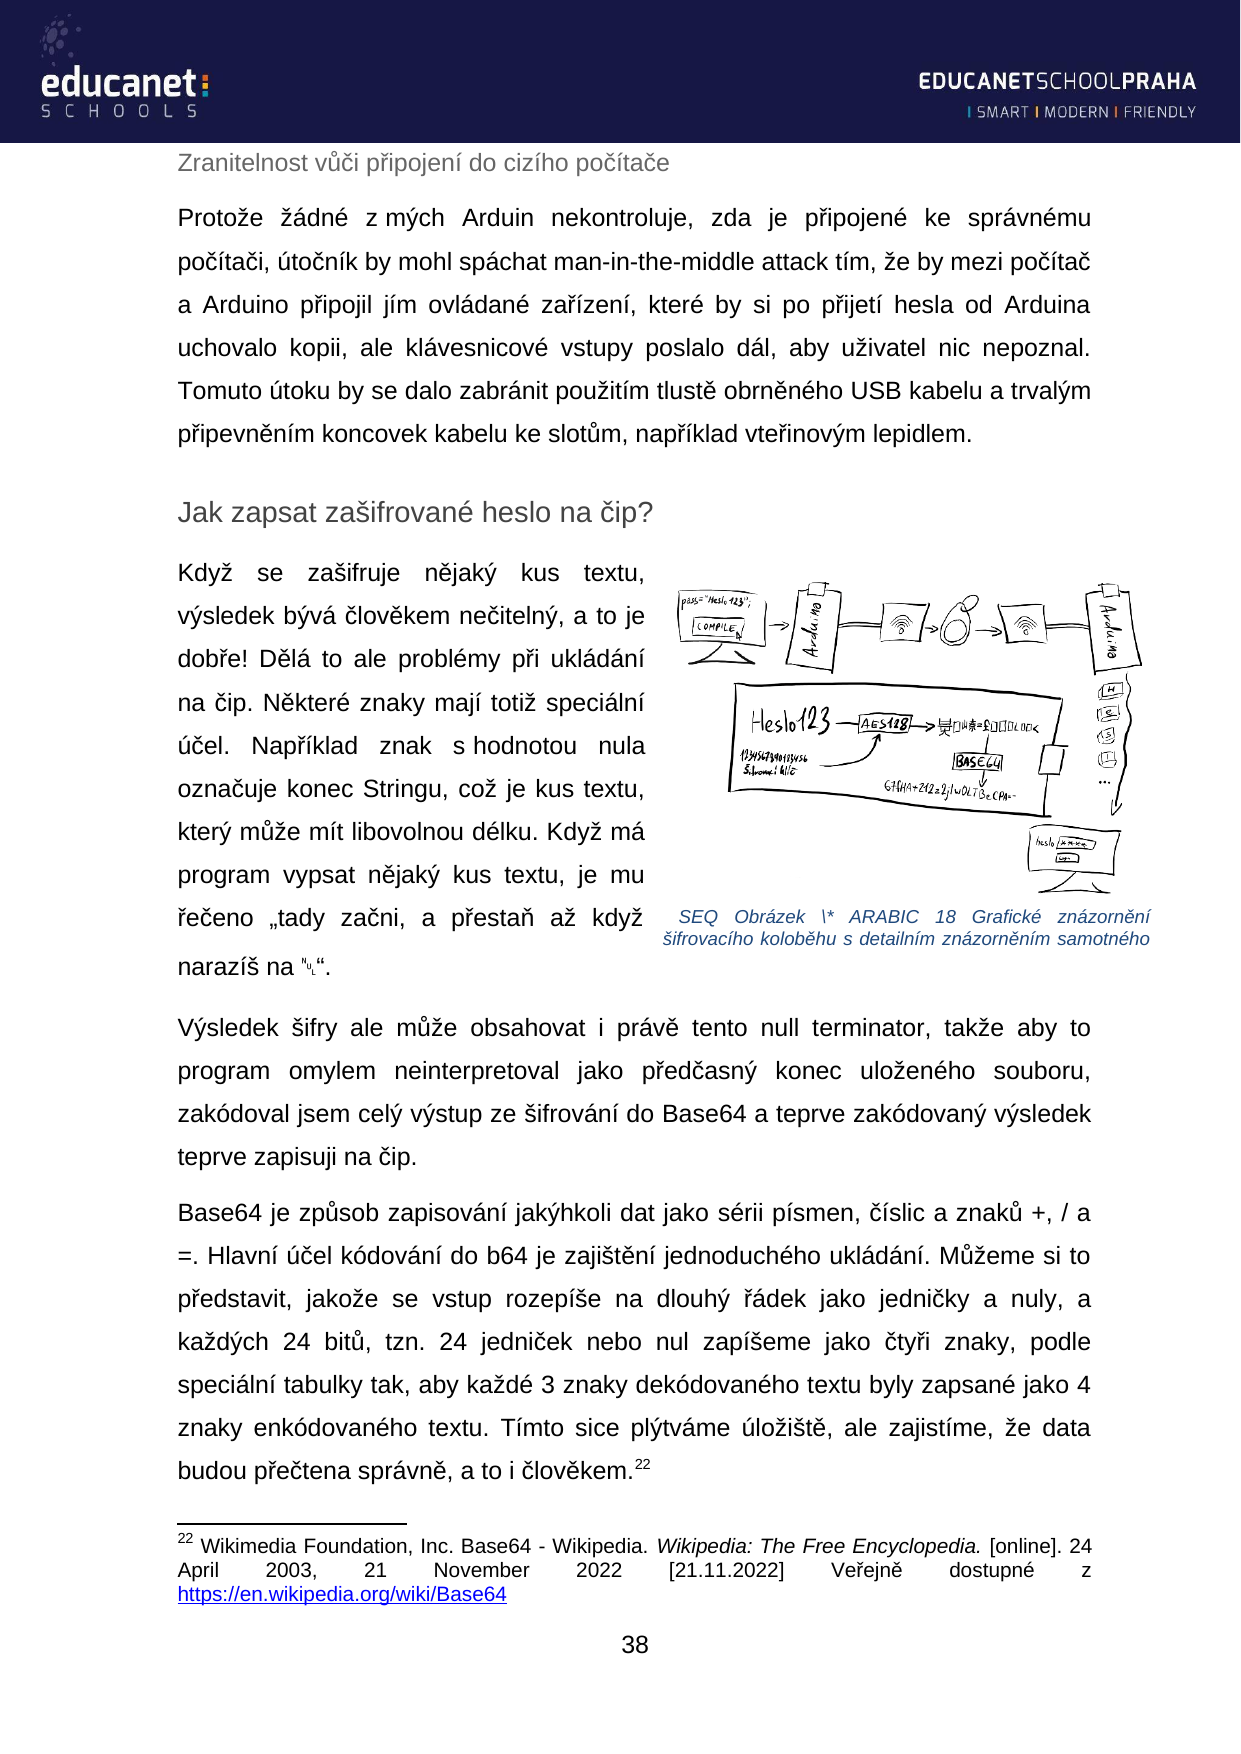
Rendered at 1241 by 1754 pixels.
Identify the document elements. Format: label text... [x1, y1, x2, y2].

subtitle Zranitelnost vůči připojení do cizího počítače [177, 148, 1092, 176]
picture [0, 0, 1241, 143]
text Protože žádné z mých Arduin nekontroluje, zda je připojené ke správnému počítači, útočník by mohl spáchat man-in-the-middle attack tím, že by mezi počítač a Arduino připojil jím ovládané zařízení, které by si po přijetí hesla od Arduina uchovalo kopii, ale klávesnicové vstupy poslalo dál, aby uživatel nic nepoznal. Tomuto útoku by se dalo zabránit použitím tlustě obrněného USB kabelu a trvalým připevněním koncovek kabelu ke slotům, například vteřinovým lepidlem. [177, 203, 1092, 448]
subtitle Jak zapsat zašifrované heslo na čip? [177, 495, 1092, 529]
text Výsledek šifry ale může obsahovat i právě tento null terminator, takže aby to program omylem neinterpretoval jako předčasný konec uloženého souboru, zakódoval jsem celý výstup ze šifrování do Base64 a teprve zakódovaný výsledek teprve zapisuji na čip. [177, 1012, 1092, 1171]
text Base64 je způsob zapisování jakýhkoli dat jako sérii písmen, číslic a znaků +, / a =. Hlavní účel kódování do b64 je zajištění jednoduchého ukládání. Můžeme si to představit, jakože se vstup rozepíše na dlouhý řádek jako jedničky a nuly, a každých 24 bitů, tzn. 24 jedniček nebo nul zapíšeme jako čtyři znaky, podle speciální tabulky tak, aby každé 3 znaky dekódovaného textu byly zapsané jako 4 znaky enkódovaného textu. Tímto sice plýtváme úložiště, ale zajistíme, že data budou přečtena správně, a to i člověkem. [177, 1197, 1092, 1485]
picture [664, 557, 1153, 900]
